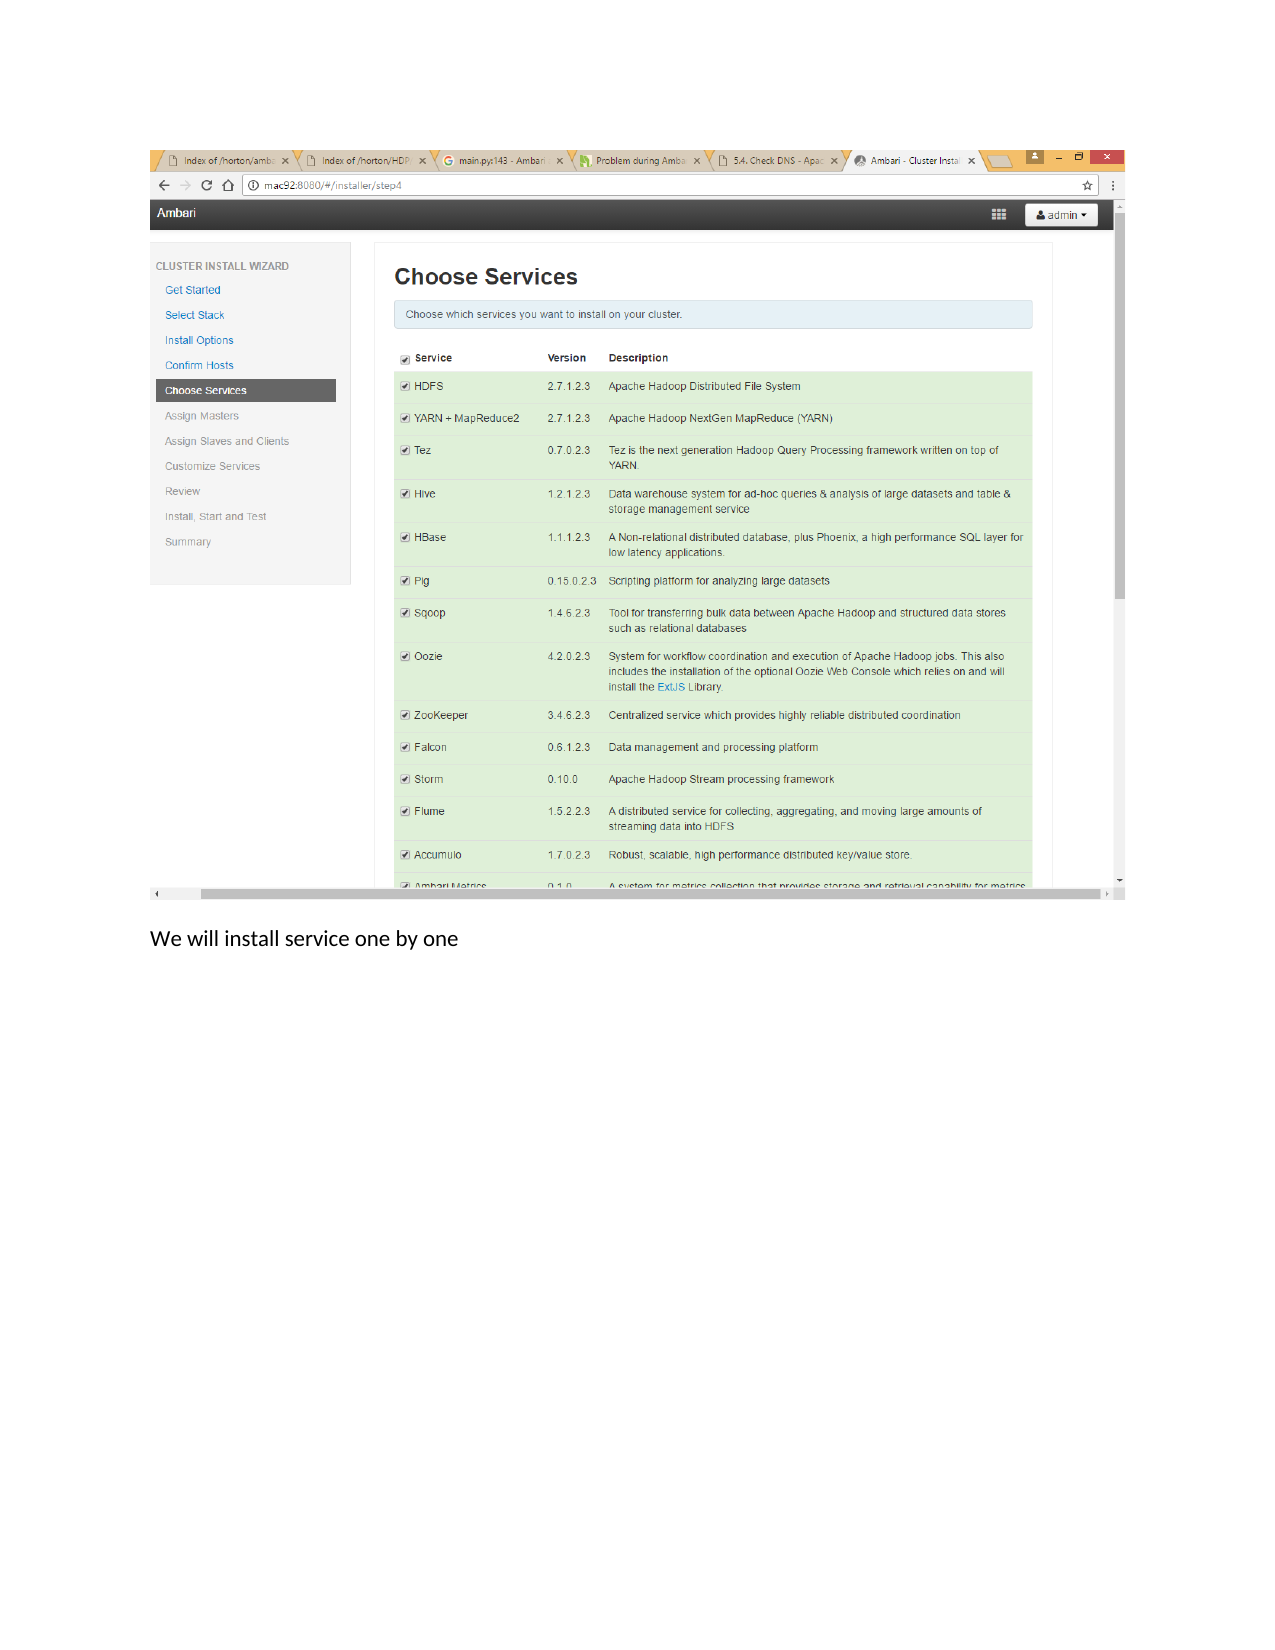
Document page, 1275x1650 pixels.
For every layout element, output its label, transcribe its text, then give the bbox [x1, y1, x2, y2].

text We will install service one by one [150, 924, 1125, 953]
picture [150, 150, 1125, 900]
